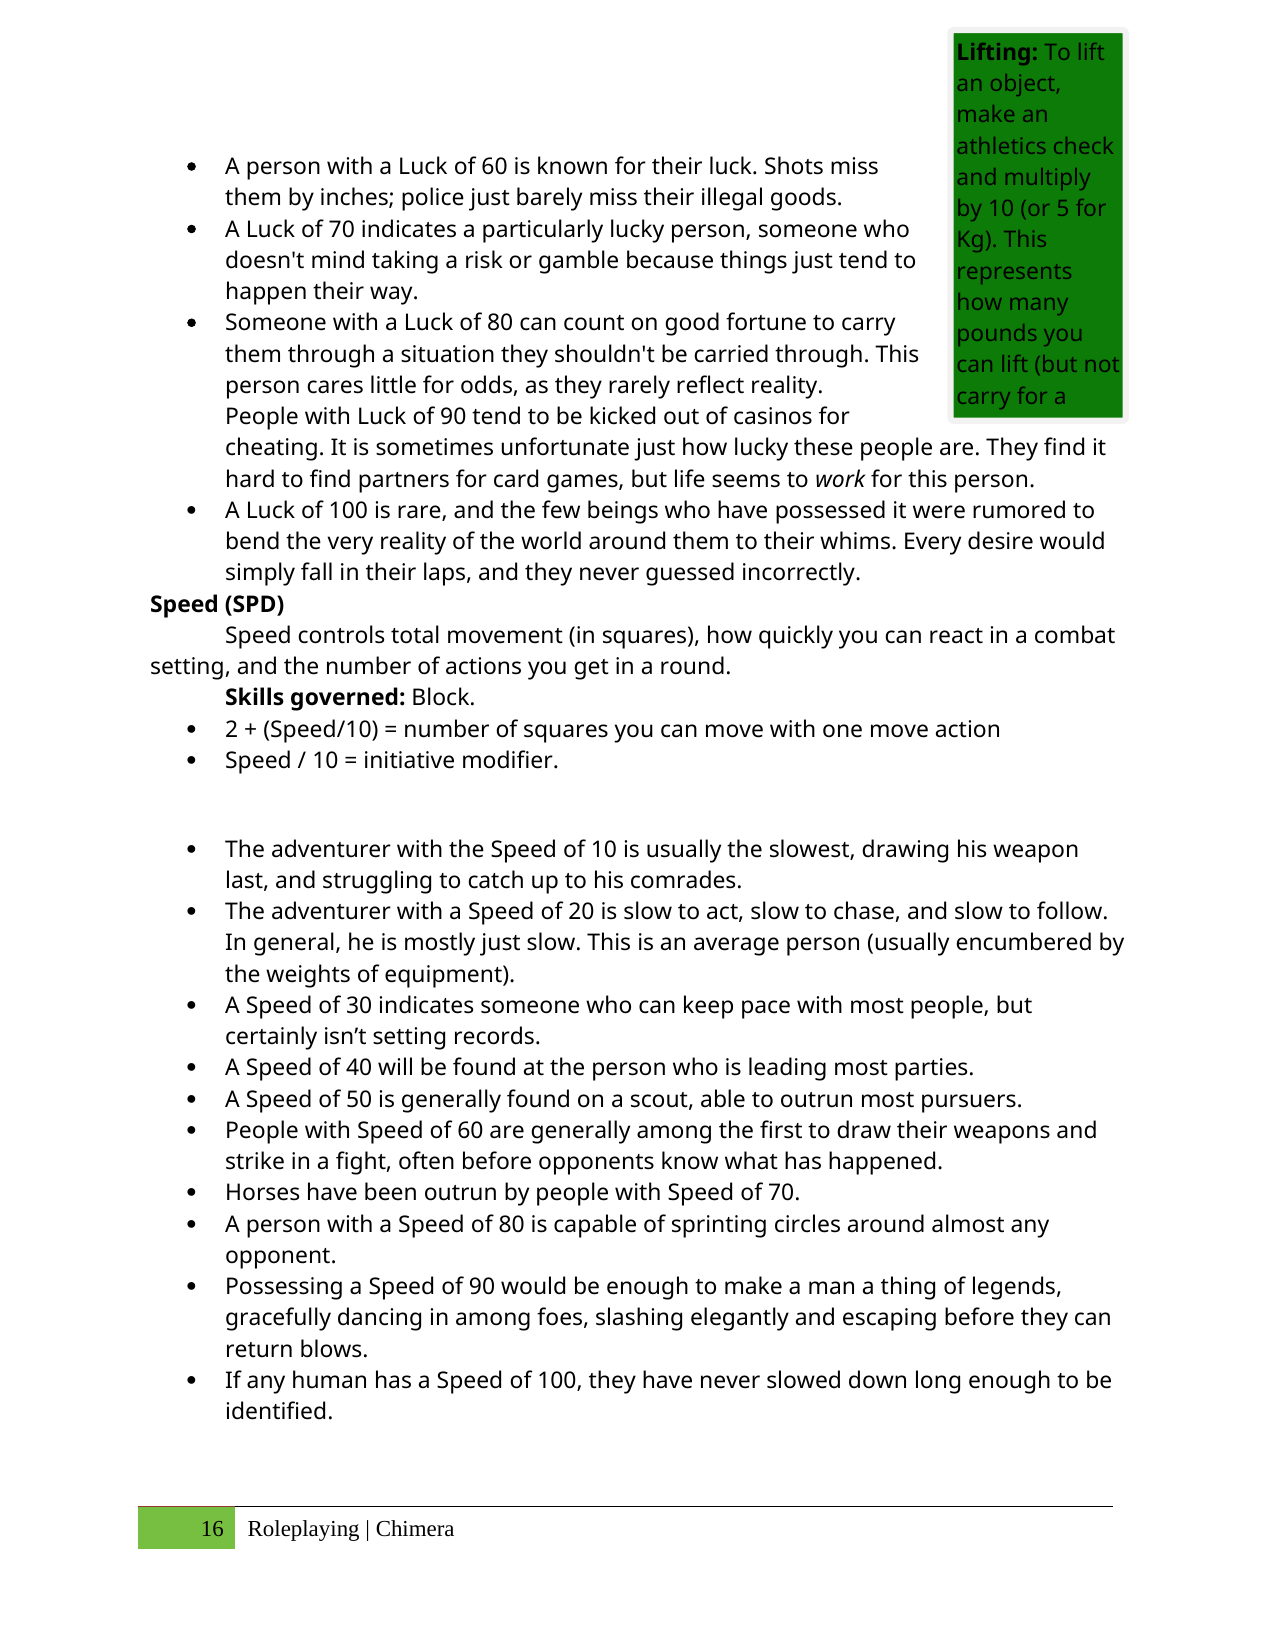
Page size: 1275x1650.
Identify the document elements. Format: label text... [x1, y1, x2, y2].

list Horses have been outrun by people with Speed of 70. [187, 1176, 1125, 1208]
list Speed / 10 = initiative modifier. [187, 744, 1125, 775]
list People with Speed of 60 are generally among the first to draw their weapons and strike in a fight, often before opponents know what has happened. [187, 1114, 1125, 1176]
list Possessing a Speed of 90 would be enough to make a man a thing of legends, gracefully dancing in among foes, slashing elegantly and escaping before they can return blows. [187, 1270, 1125, 1364]
list The adventurer with a Speed of 20 is slow to act, slow to chase, and slow to follow. In general, he is mostly just slow. This is an average person (usually encumbered by the weights of equipment). [187, 895, 1125, 989]
list Someone with a Luck of 80 can count on good fortune to carry them through a situation they shouldn't be carried through. This person cares little for odds, as they rarely reflect reality. [187, 306, 947, 400]
list The adventurer with the Speed of 10 is usually the slowest, drawing his weapon last, and struggling to catch up to his comrades. [187, 833, 1125, 895]
list A person with a Luck of 60 is known for their luck. Shots miss them by inches; police just barely miss their illegal goods. [187, 150, 947, 212]
list A Speed of 30 indicates someone who can keep pace with most people, but certainly isn’t setting records. [187, 989, 1125, 1051]
list A Speed of 50 is generally found on a scout, able to outrun most pursuers. [187, 1083, 1125, 1114]
list A Speed of 40 will be found at the person who is leading most parties. [187, 1051, 1125, 1083]
list A person with a Speed of 80 is capable of sprinting circles around almost any opponent. [187, 1208, 1125, 1270]
list A Luck of 70 indicates a particularly lucky person, someone who doesn't mind taking a risk or gamble because things just tend to happen their way. [187, 212, 947, 306]
text Speed controls total movement (in squares), how quickly you can react in a combat setting, and the number of actions you get in a round. [150, 619, 1125, 681]
list 2 + (Speed/10) = number of squares you can move with one move action [187, 712, 1125, 744]
text Speed (SPD) [150, 587, 1125, 619]
text People with Luck of 90 tend to be kicked out of casinos for cheating. It is sometimes unfortunate just how lucky these people are. They find it hard to find partners for card games, but life seems to work for this person. [225, 400, 1125, 494]
list A Luck of 100 is rare, and the few beings who have possessed it were rumored to bend the very reality of the world around them to their whims. Every desire would simply fall in their laps, and they never guessed incorrectly. [187, 494, 1125, 587]
list If any human has a Speed of 100, they have never slowed down long enough to be identified. [187, 1364, 1125, 1426]
text Skills governed: Block. [150, 681, 1125, 712]
